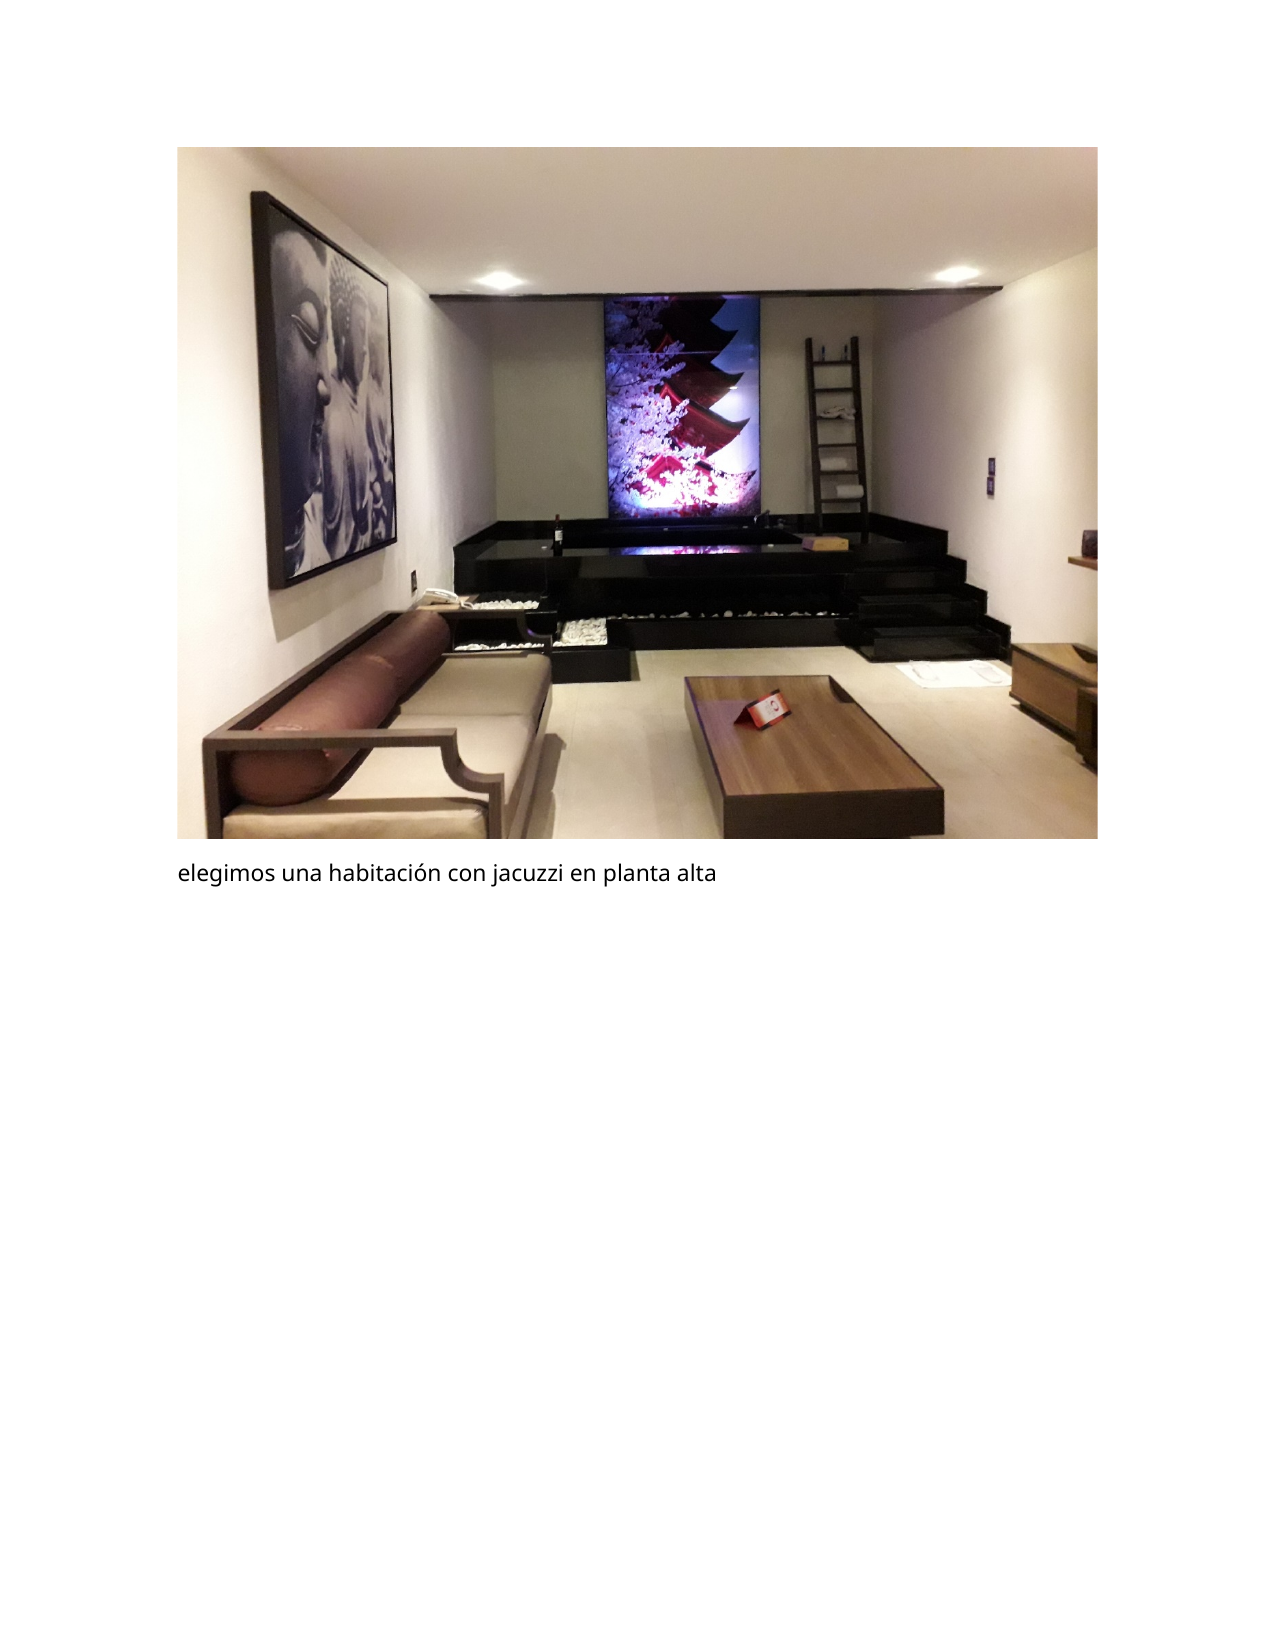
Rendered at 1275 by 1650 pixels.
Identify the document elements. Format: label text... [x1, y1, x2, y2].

text elegimos una habitación con jacuzzi en planta alta [177, 857, 1098, 888]
picture [177, 147, 1098, 839]
